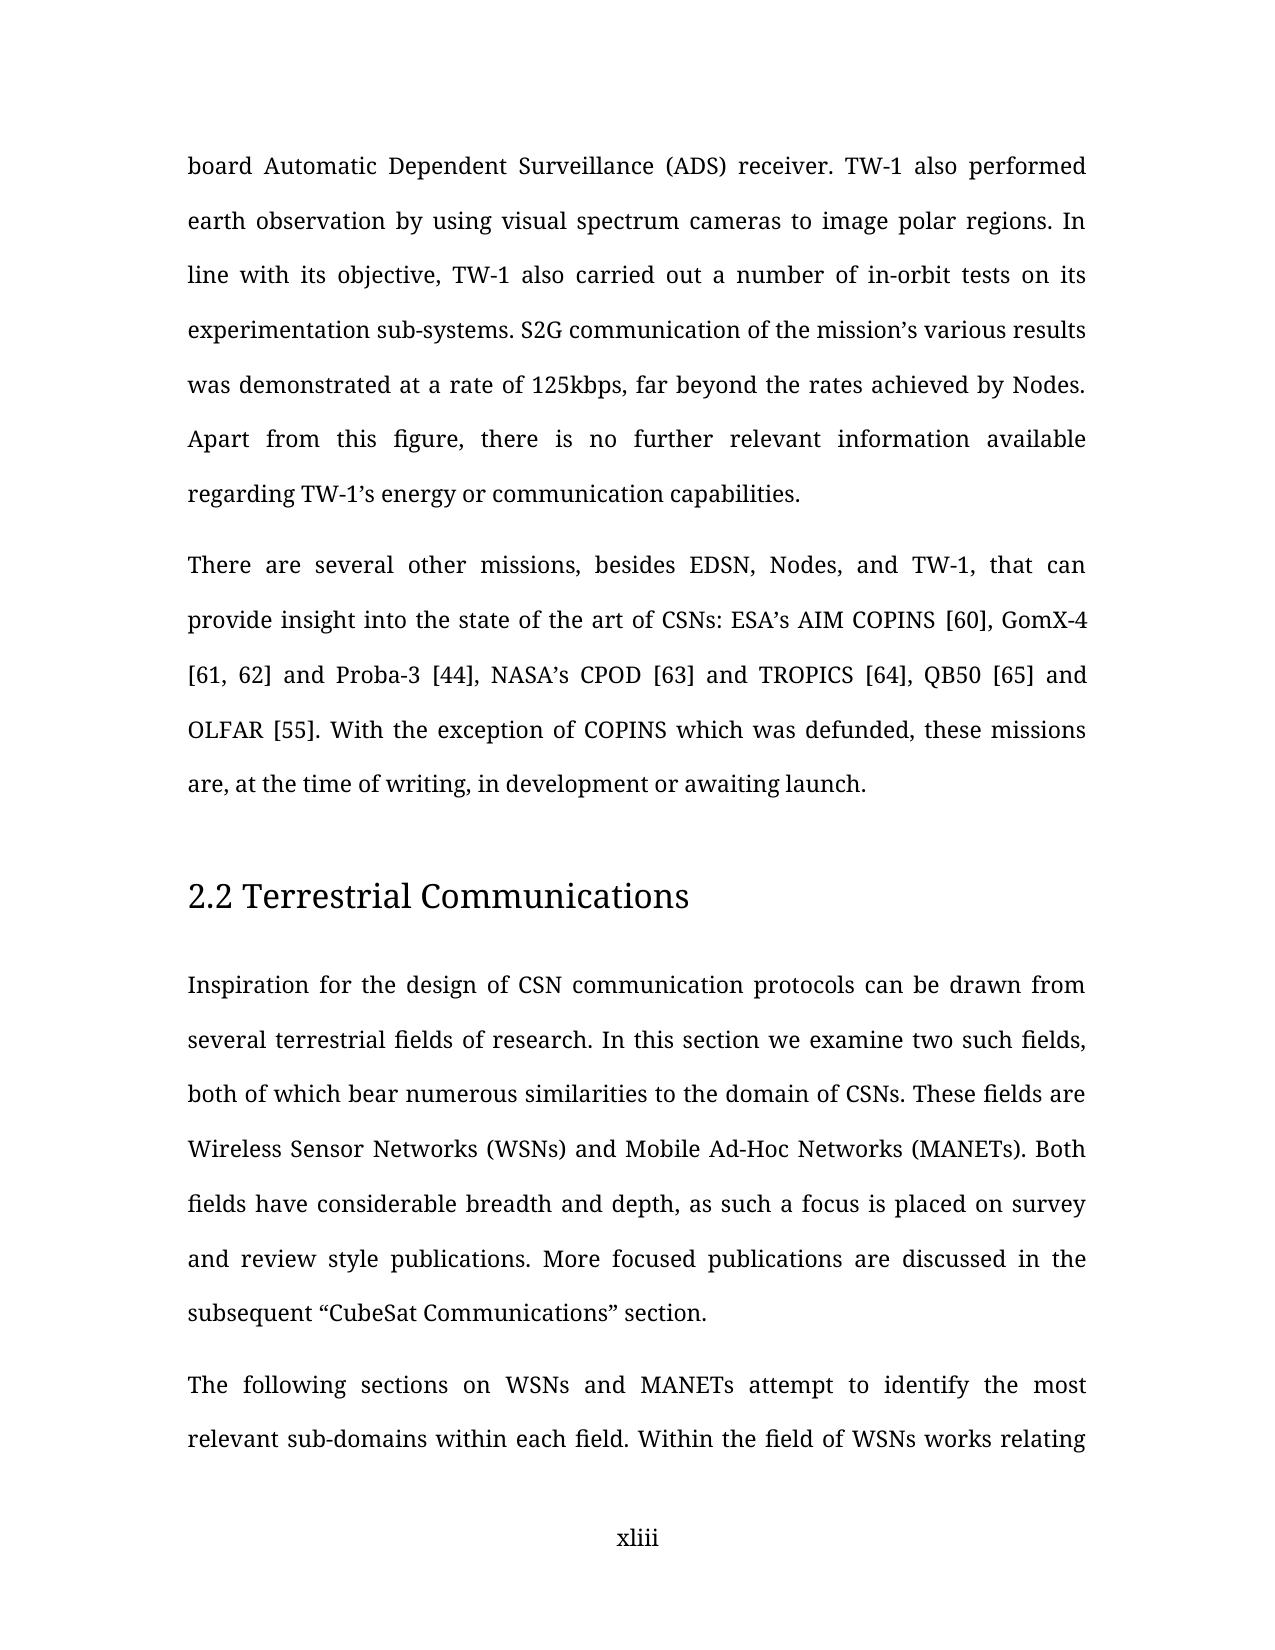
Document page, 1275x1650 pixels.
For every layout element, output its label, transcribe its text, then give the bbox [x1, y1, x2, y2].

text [187, 1368, 1087, 1454]
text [187, 150, 1087, 509]
text Inspiration for the design of CSN communication protocols can be drawn from several terrestrial fields of research. In this section we examine two such fields, both of which bear numerous similarities to the domain of CSNs. These fields are Wireless Sensor Networks (WSNs) and Mobile Ad-Hoc Networks (MANETs). Both fields have considerable breadth and depth, as such a focus is placed on survey and review style publications. More focused publications are discussed in the subsequent “CubeSat Communications” section. [187, 969, 1087, 1328]
subtitle Terrestrial Communications [187, 873, 1087, 918]
text There are several other missions, besides EDSN, Nodes, and TW-1, that can provide insight into the state of the art of CSNs: ESA’s AIM COPINS [60], GomX-4 [61, 62] and Proba-3 [44], NASA’s CPOD [63] and TROPICS [64], QB50 [65] and OLFAR [55]. With the exception of COPINS which was defunded, these missions are, at the time of writing, in development or awaiting launch. [187, 549, 1087, 799]
